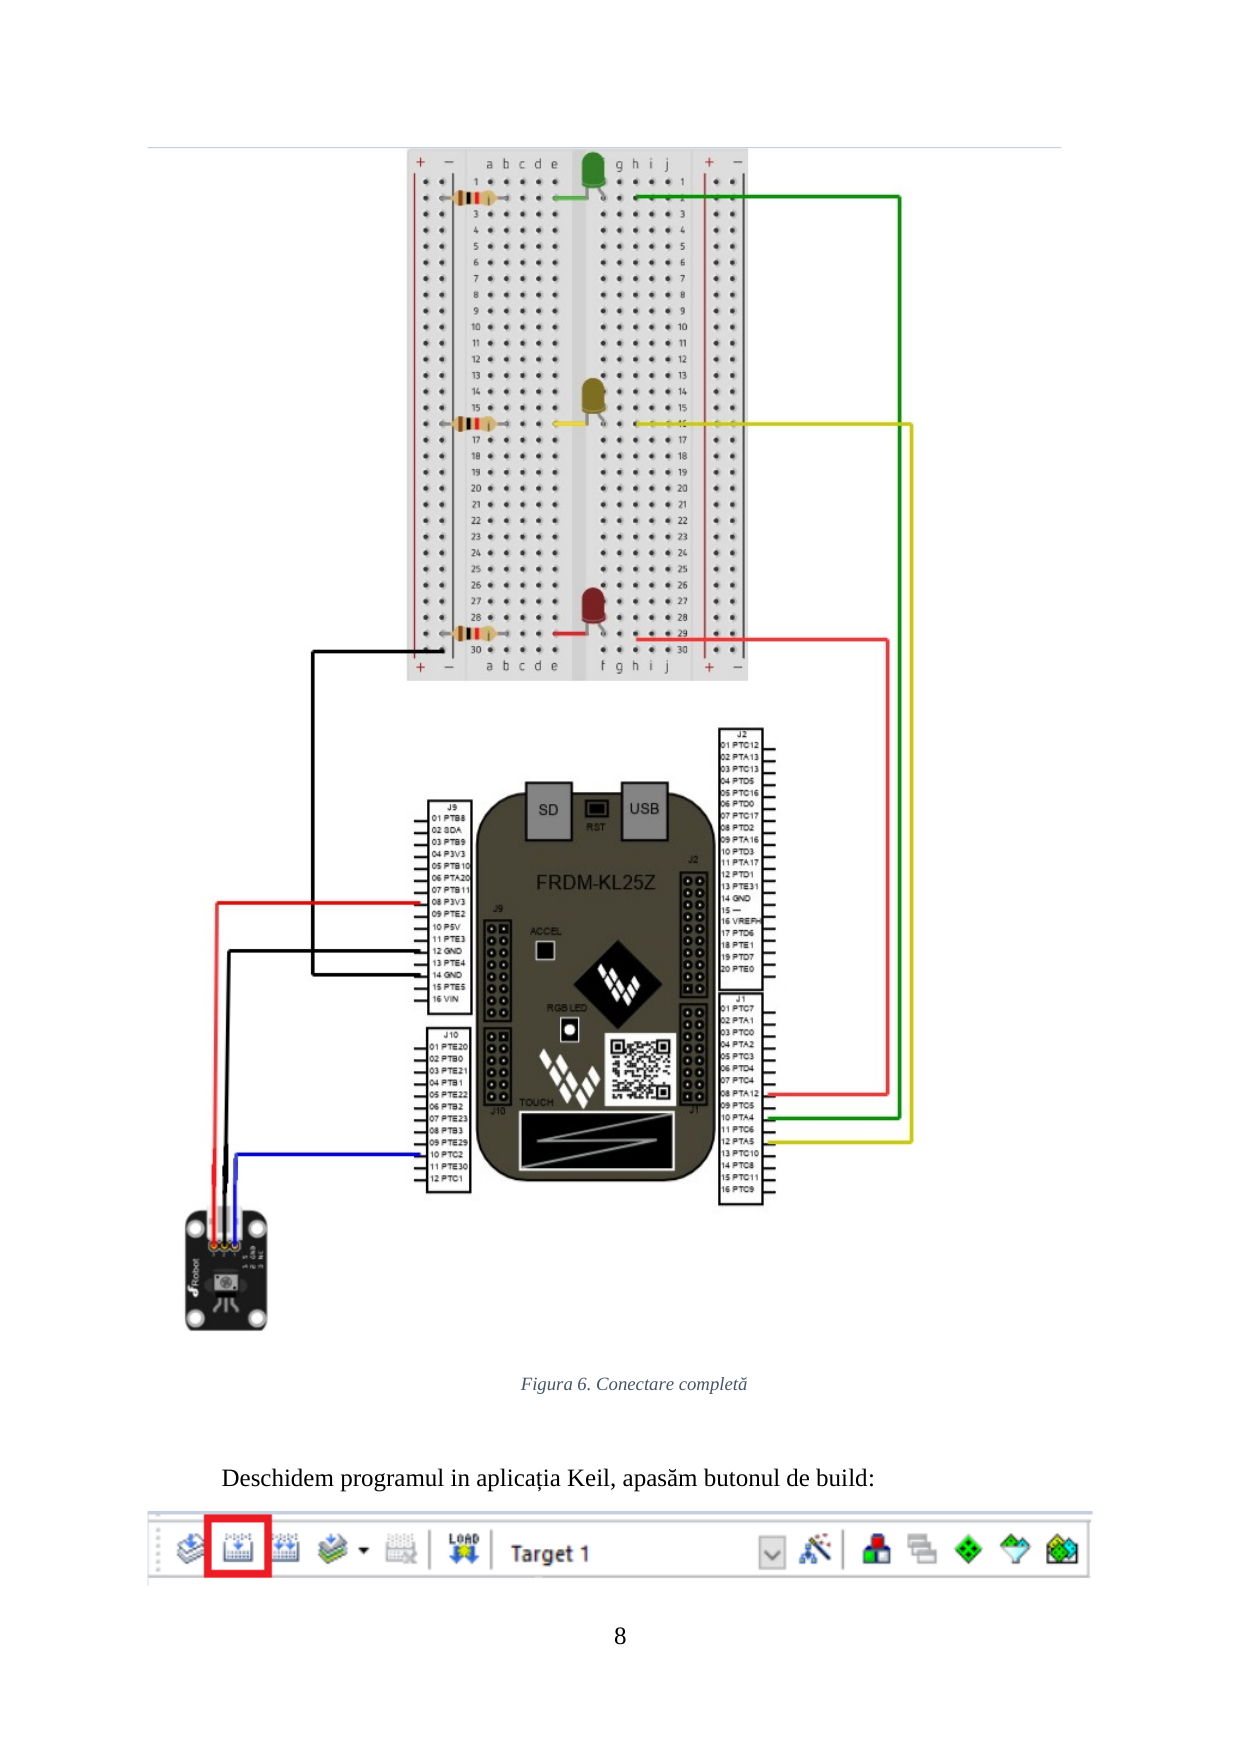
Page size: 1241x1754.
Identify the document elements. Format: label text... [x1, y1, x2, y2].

picture [147, 1511, 1093, 1586]
text Deschidem programul in aplicația Keil, apasăm butonul de build: [148, 1463, 1092, 1492]
text Figura 6. Conectare completă [148, 1373, 1092, 1395]
picture [147, 147, 1062, 1355]
